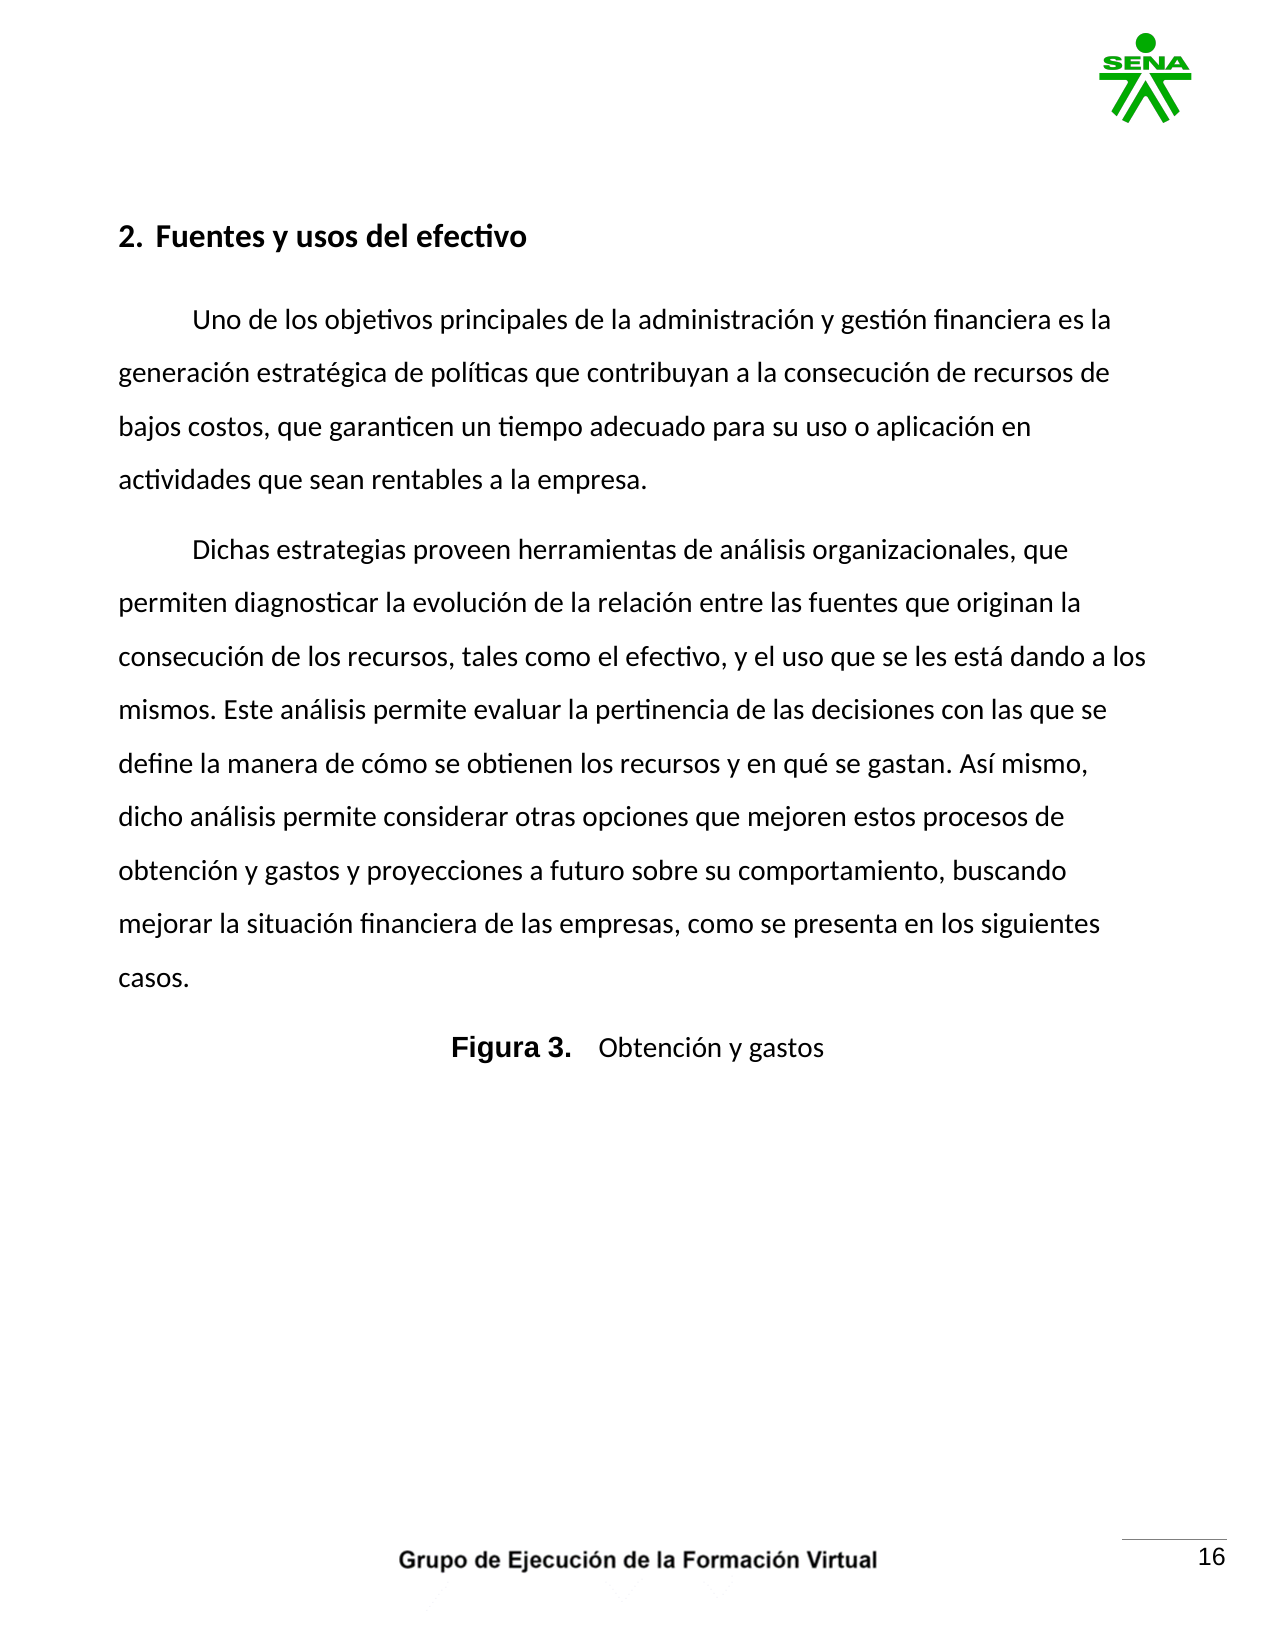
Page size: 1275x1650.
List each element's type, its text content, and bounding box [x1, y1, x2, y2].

picture [1099, 33, 1192, 123]
text Uno de los objetivos principales de la administración y gestión financiera es la generación estratégica de políticas que contribuyan a la consecución de recursos de bajos costos, que garanticen un tiempo adecuado para su uso o aplicación en actividades que sean rentables a la empresa. [118, 301, 1157, 497]
text Dichas estrategias proveen herramientas de análisis organizacionales, que permiten diagnosticar la evolución de la relación entre las fuentes que originan la consecución de los recursos, tales como el efectivo, y el uso que se les está dando a los mismos. Este análisis permite evaluar la pertinencia de las decisiones con las que se define la manera de cómo se obtienen los recursos y en qué se gastan. Así mismo, dicho análisis permite considerar otras opciones que mejoren estos procesos de obtención y gastos y proyecciones a futuro sobre su comportamiento, buscando mejorar la situación financiera de las empresas, como se presenta en los siguientes casos. [118, 531, 1157, 994]
text Obtención y gastos [118, 1029, 1157, 1064]
picture [0, 1500, 1275, 1611]
subtitle Fuentes y usos del efectivo [118, 215, 1157, 255]
